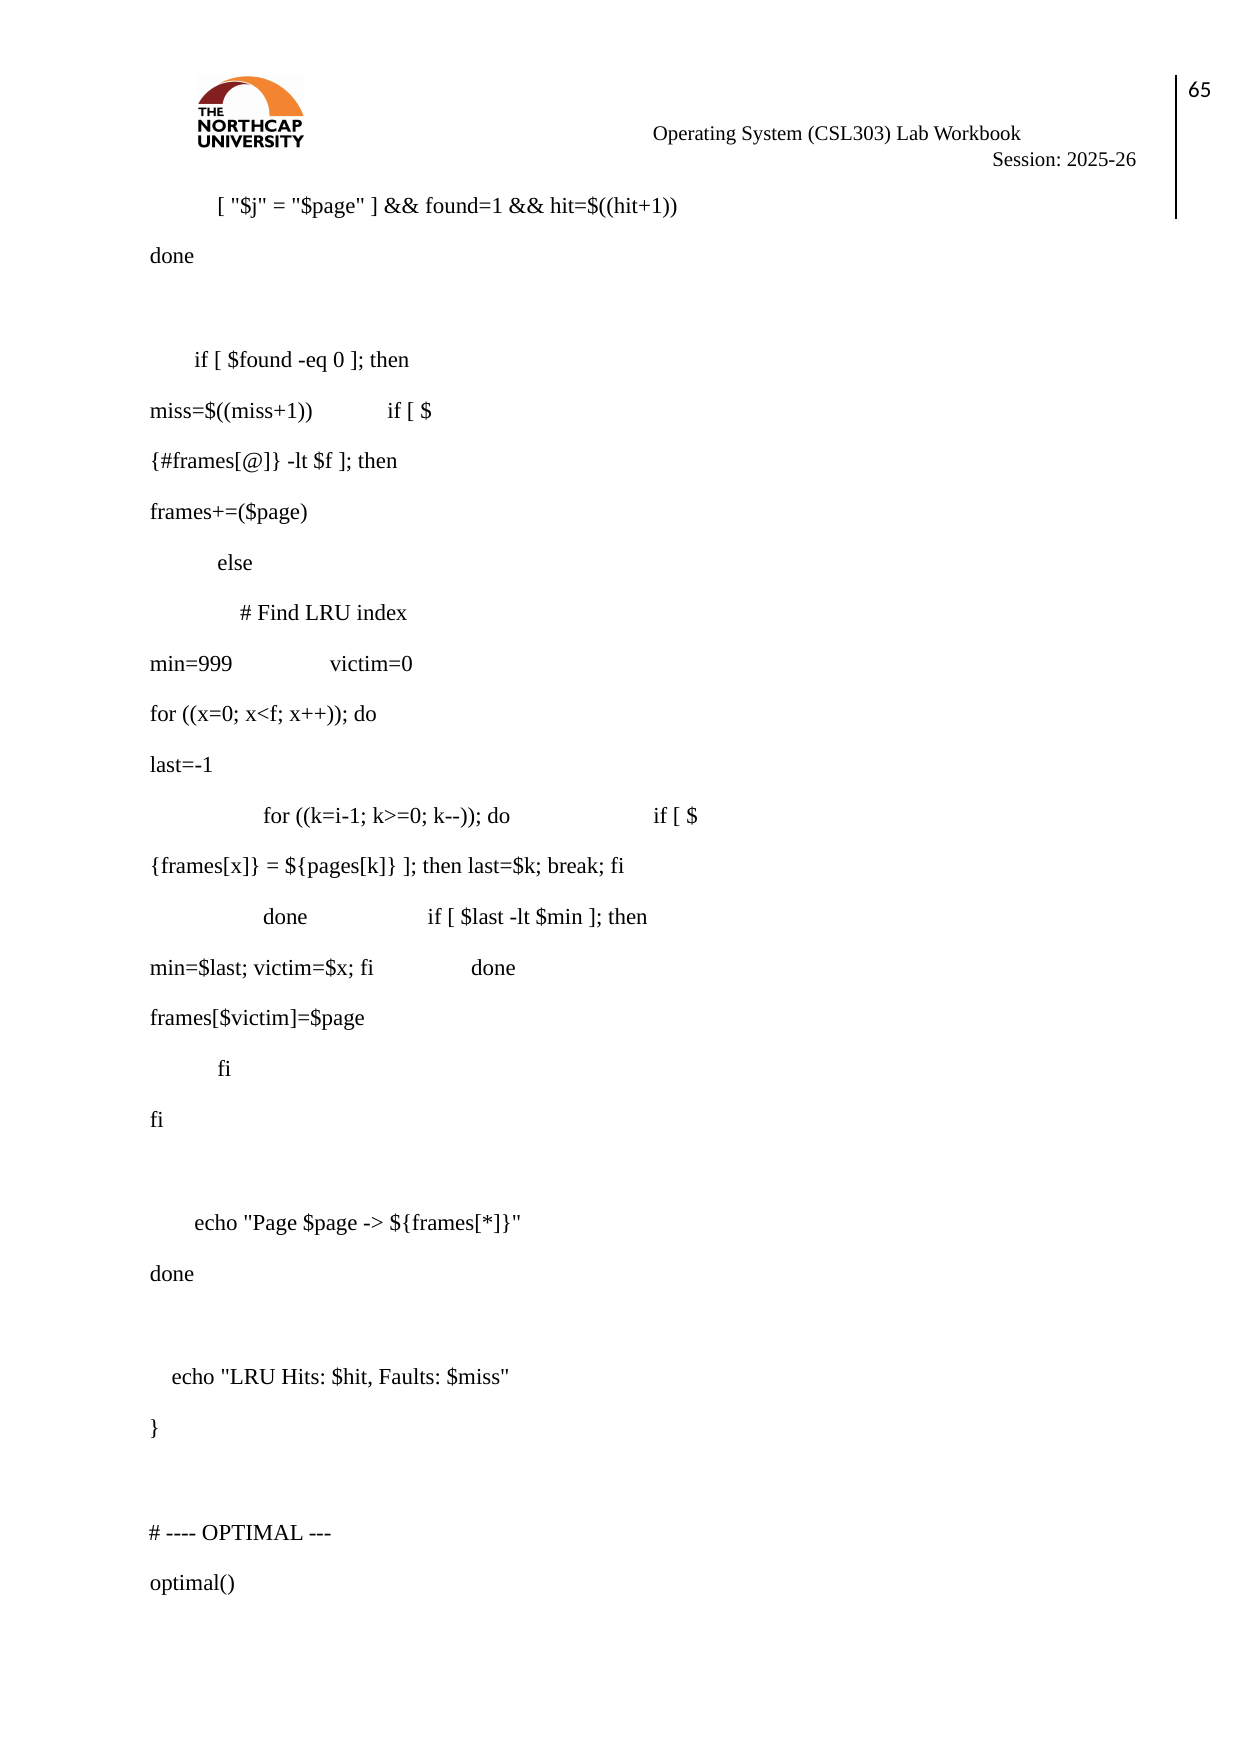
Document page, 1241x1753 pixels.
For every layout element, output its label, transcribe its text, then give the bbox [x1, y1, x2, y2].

text # Find LRU index min=999 victim=0 for ((x=0; x<f; x++)); do last=-1 [148, 599, 469, 777]
text echo "LRU Hits: $hit, Faults: $miss" [148, 1363, 1061, 1389]
text done if [ $last -lt $min ]; then min=$last; victim=$x; fi done frames[$victim]=$page [148, 903, 716, 1031]
text fi fi [148, 1055, 247, 1132]
text } [148, 1414, 1061, 1441]
text else [148, 548, 1061, 575]
picture [197, 75, 305, 150]
text [ "$j" = "$page" ] && found=1 && hit=$((hit+1)) done [148, 192, 725, 269]
text echo "Page $page -> ${frames[*]}" done [148, 1209, 568, 1286]
text # ---- OPTIMAL ---optimal() { frames=() hit=0 miss=0 [148, 1519, 342, 1596]
text if [ $found -eq 0 ]; then miss=$((miss+1)) if [ ${#frames[@]} -lt $f ]; then frames+=($page) [148, 346, 512, 524]
text for ((k=i-1; k>=0; k--)); do if [ ${frames[x]} = ${pages[k]} ]; then last=$k; break; fi [148, 802, 808, 879]
